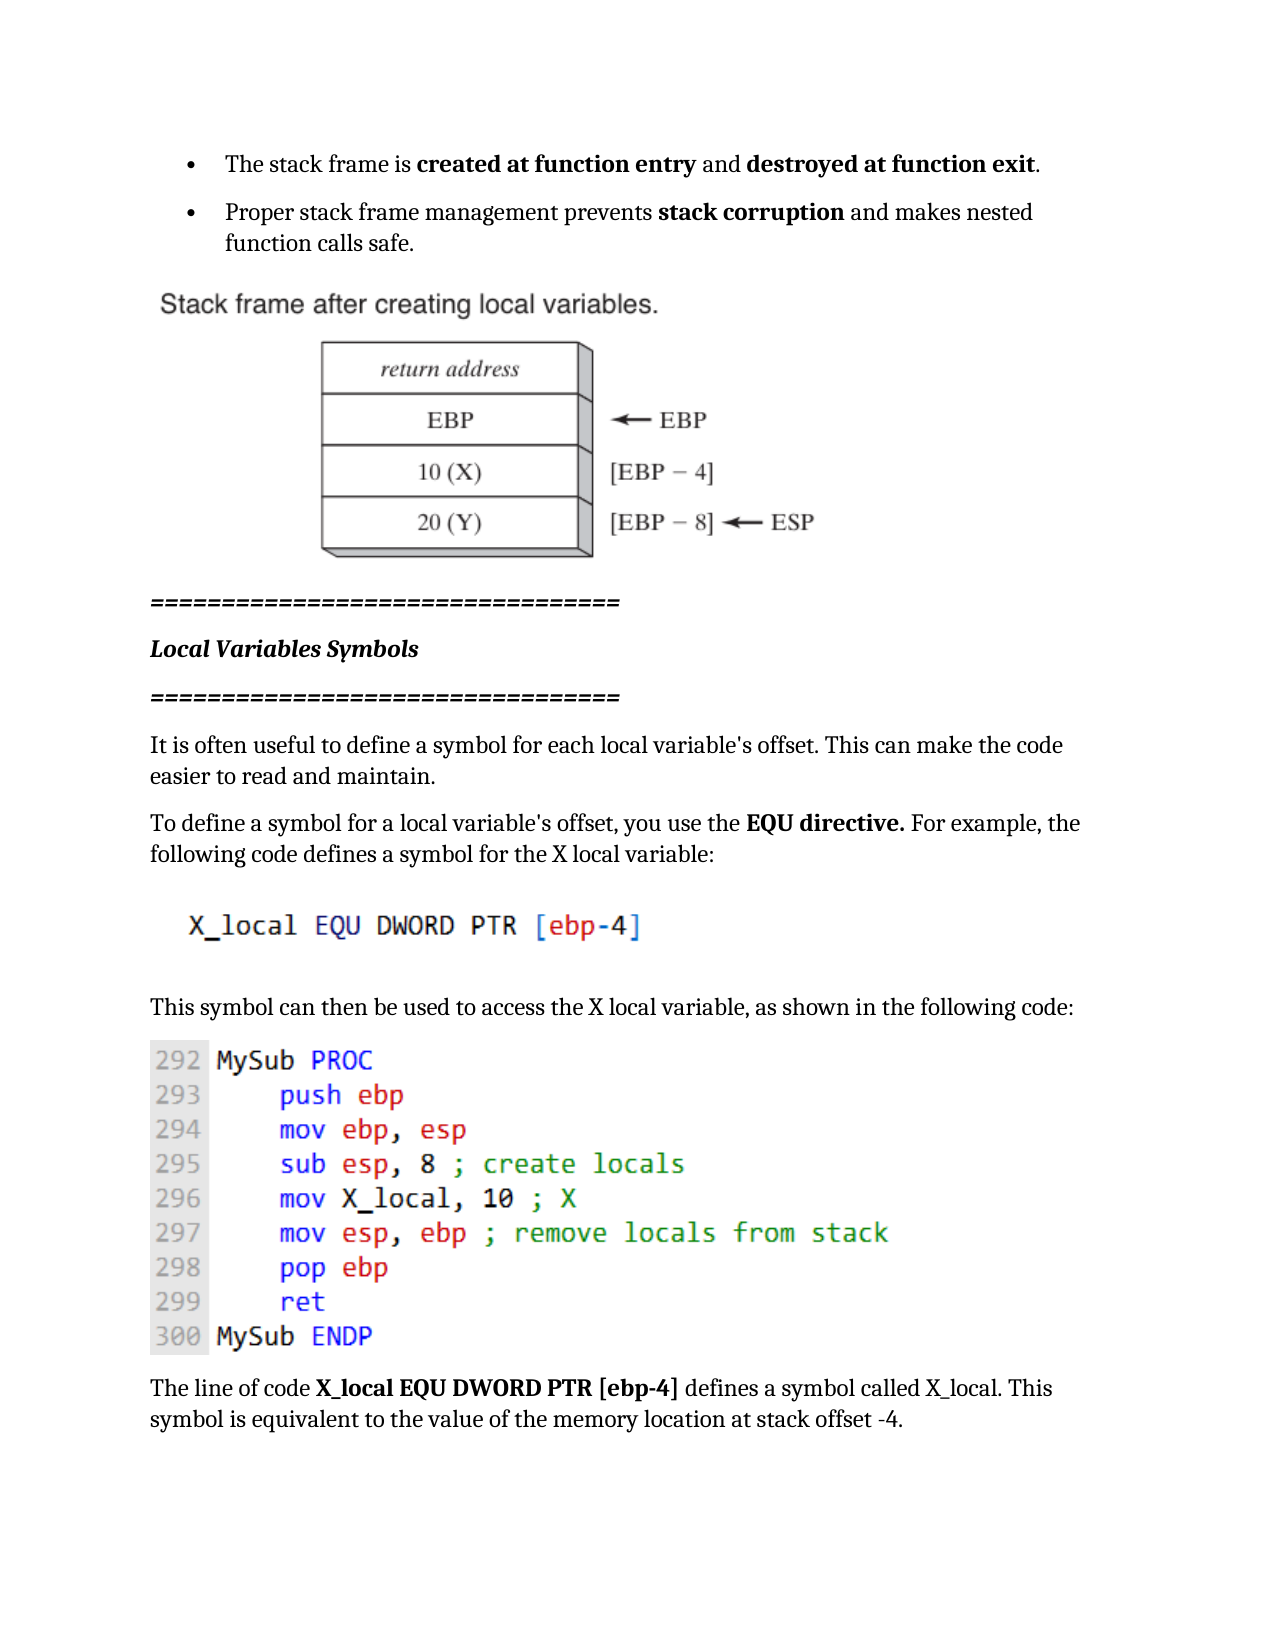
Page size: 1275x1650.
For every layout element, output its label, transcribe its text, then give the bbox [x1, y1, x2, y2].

text ================================= [150, 587, 1125, 616]
picture [150, 888, 693, 974]
text The line of code X_local EQU DWORD PTR [ebp-4] defines a symbol called X_local. This symbol is equivalent to the value of the memory location at stack offset -4. [150, 1374, 1125, 1433]
list The stack frame is created at function entry and destroyed at function exit. [187, 150, 1125, 179]
list Proper stack frame management prevents stack corruption and makes nested function calls safe. [187, 198, 1125, 257]
picture [150, 1040, 922, 1355]
text This symbol can then be used to access the X local variable, as shown in the following code: [150, 993, 1125, 1022]
text Local Variables Symbols [150, 635, 1125, 664]
text ================================= [150, 683, 1125, 712]
picture [155, 276, 873, 569]
text It is often useful to define a symbol for each local variable's offset. This can make the code easier to read and maintain. [150, 731, 1125, 790]
text To define a symbol for a local variable's offset, you use the EQU directive. For example, the following code defines a symbol for the X local variable: [150, 809, 1125, 869]
